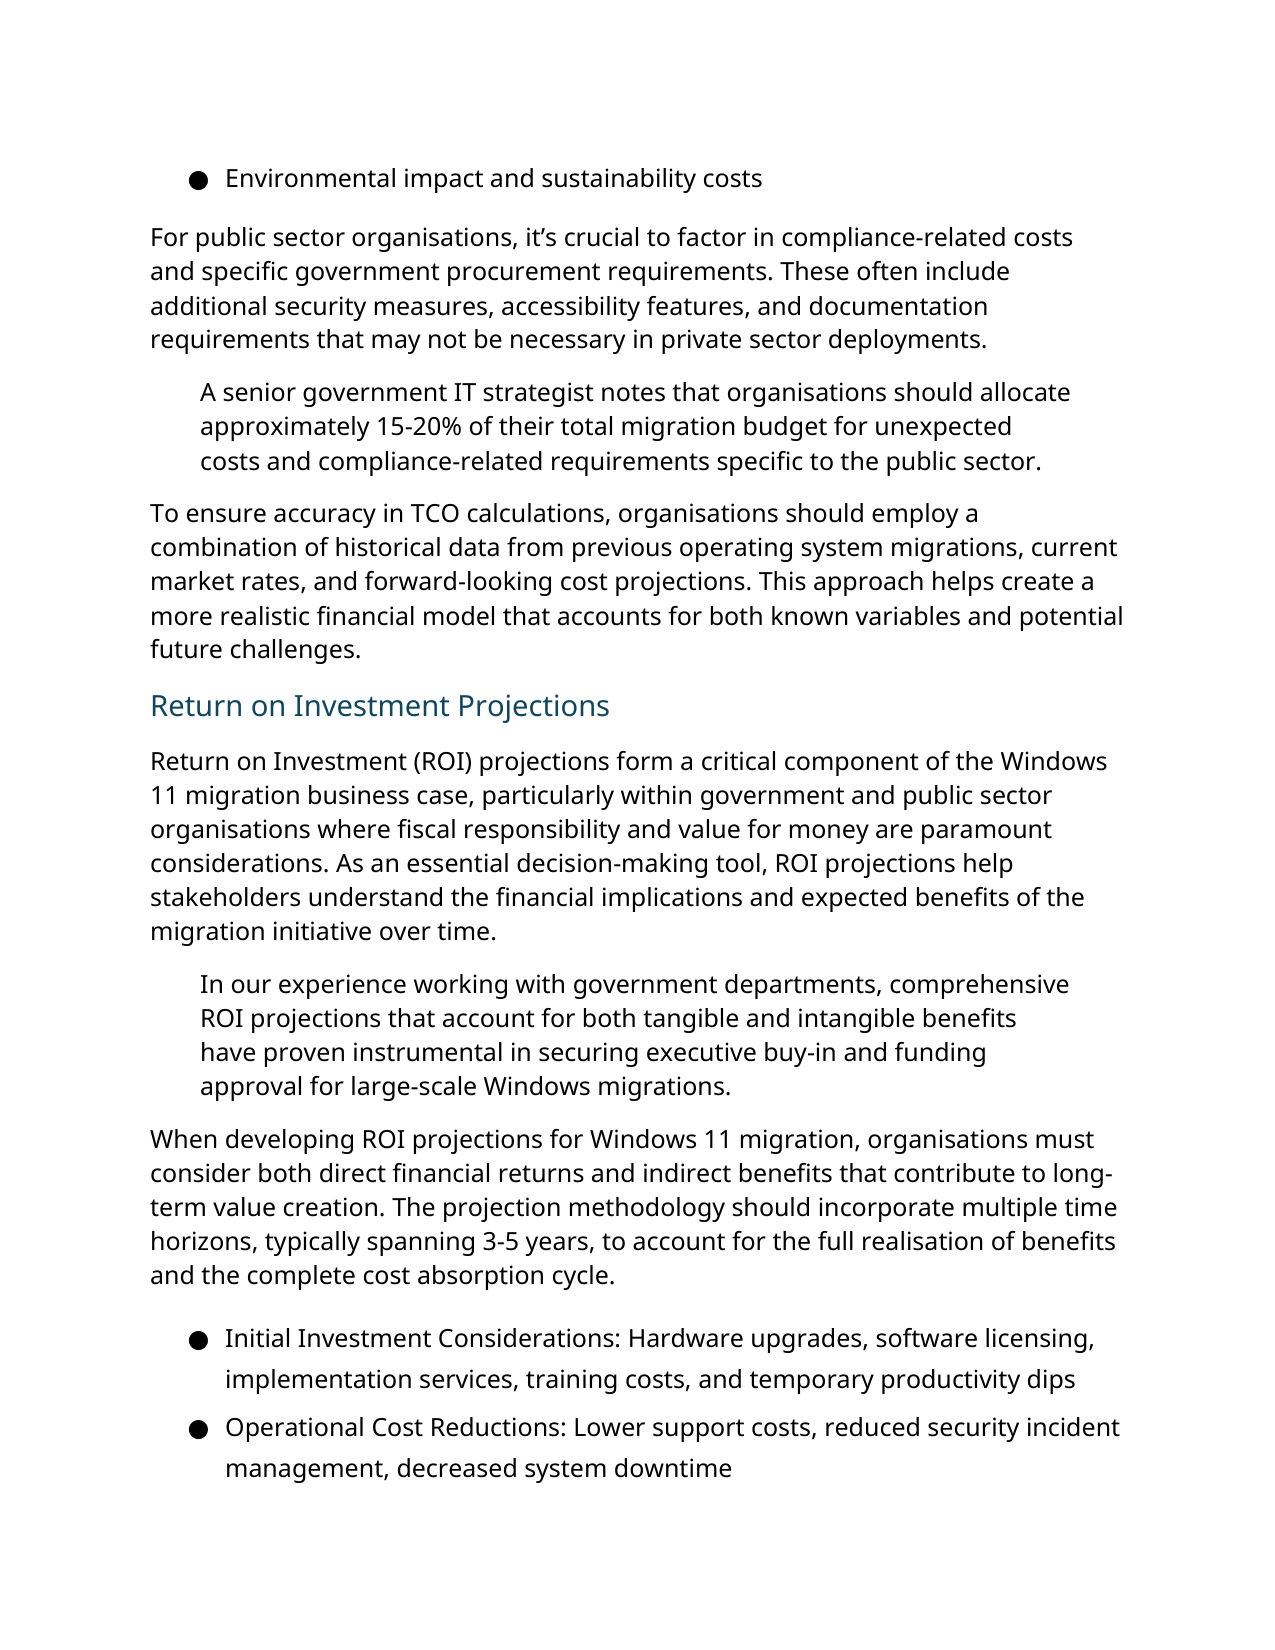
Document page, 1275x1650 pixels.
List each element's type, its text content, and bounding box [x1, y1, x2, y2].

text In our experience working with government departments, comprehensive ROI projections that account for both tangible and intangible benefits have proven instrumental in securing executive buy-in and funding approval for large-scale Windows migrations. [200, 967, 1075, 1103]
list Environmental impact and sustainability costs [187, 150, 1125, 201]
text When developing ROI projections for Windows 11 migration, organisations must consider both direct financial returns and indirect benefits that contribute to long-term value creation. The projection methodology should incorporate multiple time horizons, typically spanning 3-5 years, to account for the full realisation of benefits and the complete cost absorption cycle. [150, 1122, 1125, 1292]
text A senior government IT strategist notes that organisations should allocate approximately 15-20% of their total migration budget for unexpected costs and compliance-related requirements specific to the public sector. [200, 375, 1075, 477]
list Operational Cost Reductions: Lower support costs, reduced security incident management, decreased system downtime [187, 1400, 1125, 1485]
text For public sector organisations, it’s crucial to factor in compliance-related costs and specific government procurement requirements. These often include additional security measures, accessibility features, and documentation requirements that may not be necessary in private sector deployments. [150, 220, 1125, 356]
subtitle Return on Investment Projections [150, 685, 1125, 725]
text To ensure accuracy in TCO calculations, organisations should employ a combination of historical data from previous operating system migrations, current market rates, and forward-looking cost projections. This approach helps create a more realistic financial model that accounts for both known variables and potential future challenges. [150, 496, 1125, 666]
text Return on Investment (ROI) projections form a critical component of the Windows 11 migration business case, particularly within government and public sector organisations where fiscal responsibility and value for money are paramount considerations. As an essential decision-making tool, ROI projections help stakeholders understand the financial implications and expected benefits of the migration initiative over time. [150, 743, 1125, 948]
list Initial Investment Considerations: Hardware upgrades, software licensing, implementation services, training costs, and temporary productivity dips [187, 1311, 1125, 1396]
